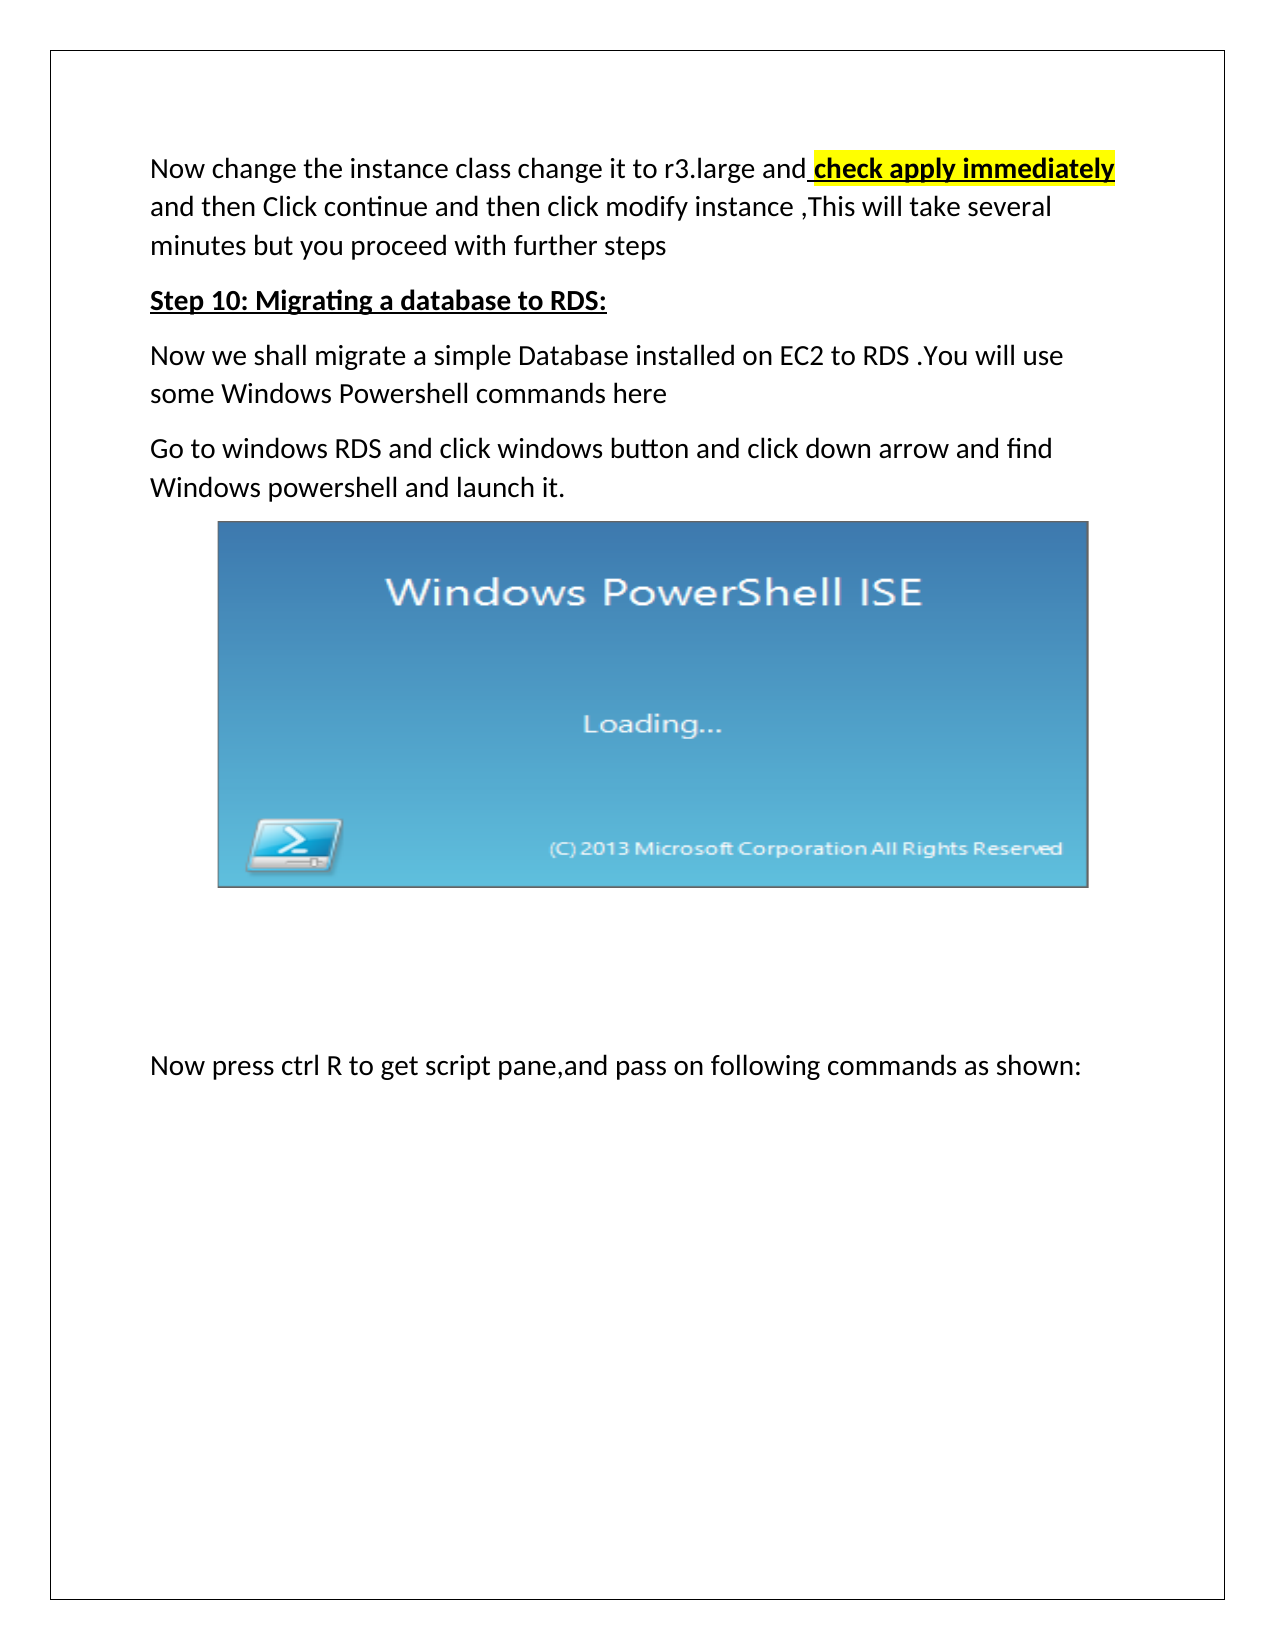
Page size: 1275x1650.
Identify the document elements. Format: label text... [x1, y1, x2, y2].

picture [217, 521, 1089, 888]
text Now press ctrl R to get script pane,and pass on following commands as shown: [150, 1047, 1125, 1082]
text Go to windows RDS and click windows button and click down arrow and find Windows powershell and launch it. [150, 431, 1125, 505]
text Now we shall migrate a simple Database installed on EC2 to RDS .You will use some Windows Powershell commands here [150, 337, 1125, 411]
text Step 10: Migrating a database to RDS: [150, 282, 1125, 318]
text Now change the instance class change it to r3.large and check apply immediately and then Click continue and then click modify instance ,This will take several minutes but you proceed with further steps [150, 150, 1125, 262]
